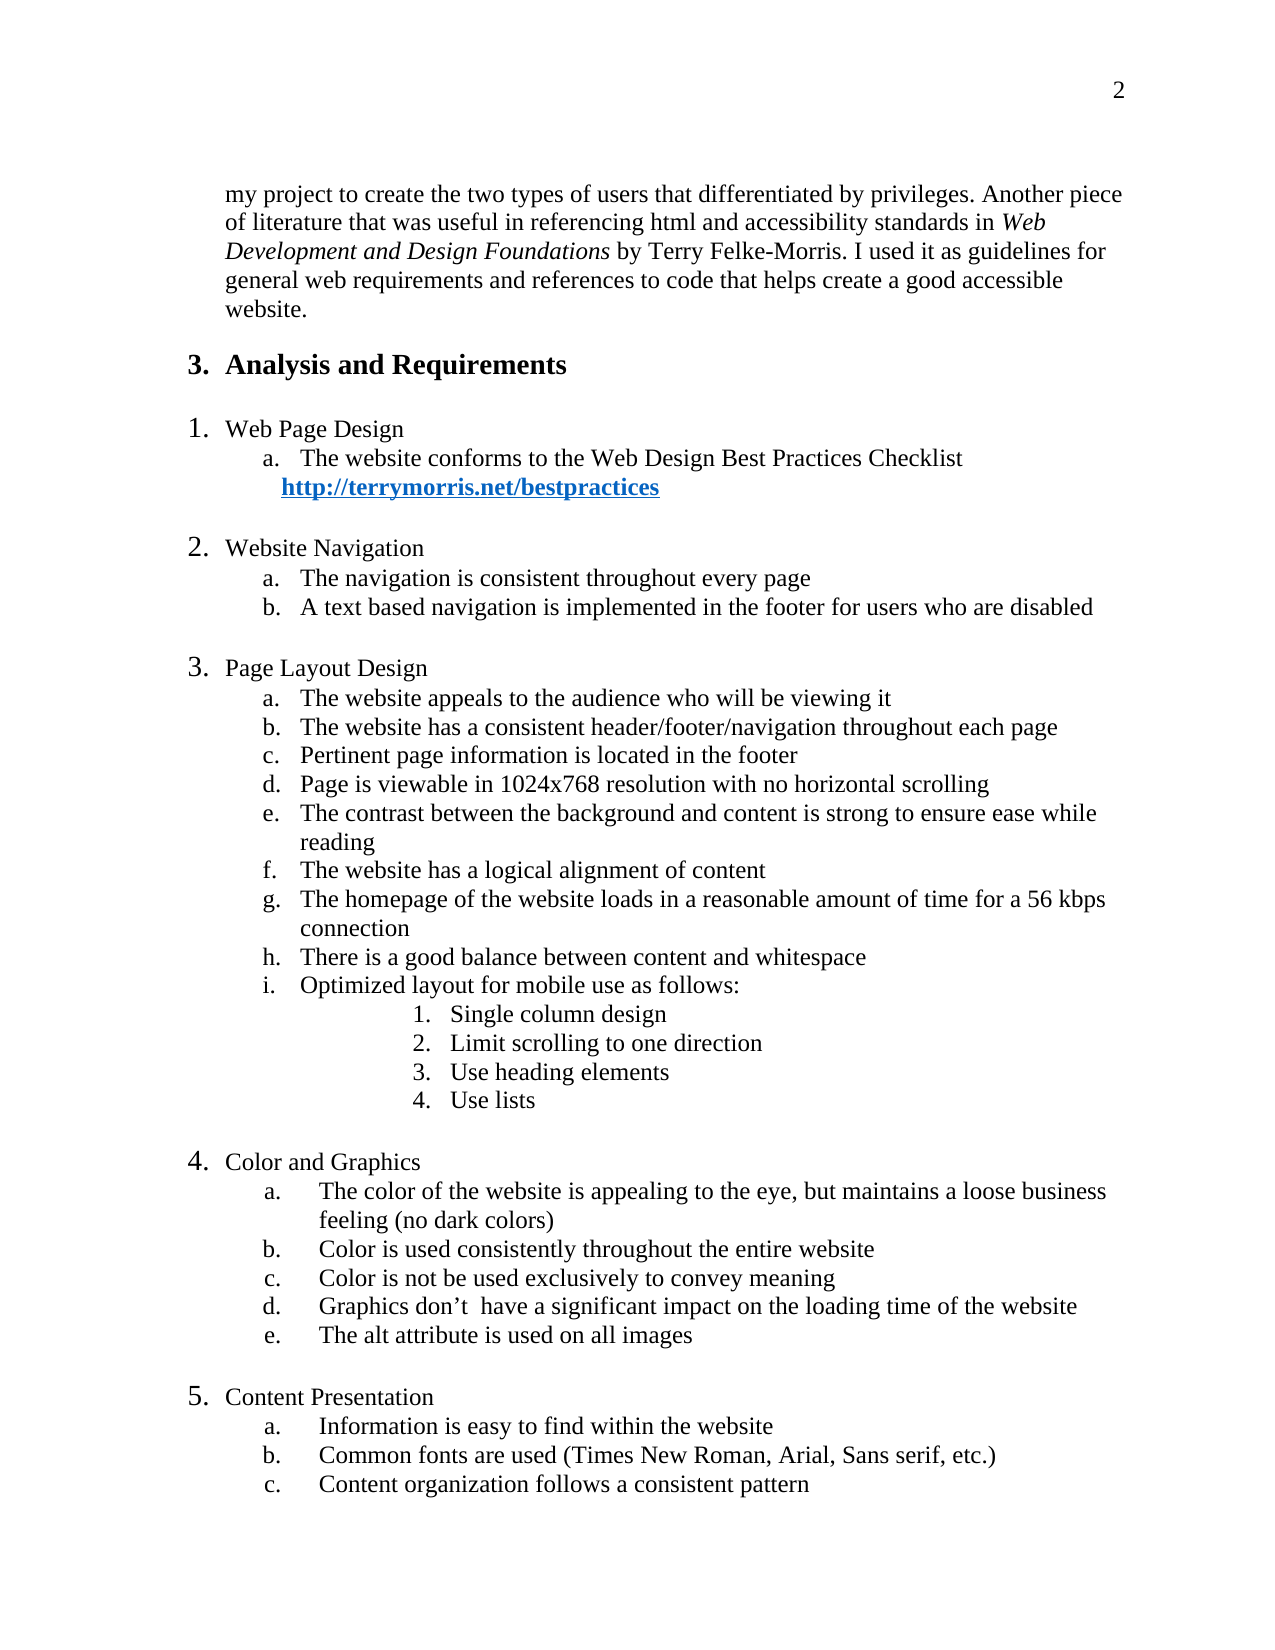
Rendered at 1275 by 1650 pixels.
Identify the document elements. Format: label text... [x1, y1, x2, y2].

list Color is not be used exclusively to convey meaning [281, 1263, 1125, 1291]
list A text based navigation is implemented in the footer for users who are disabled [262, 592, 1125, 621]
list The website has a consistent header/footer/navigation throughout each page [262, 712, 1125, 740]
list Optimized layout for mobile use as follows: [262, 970, 1125, 999]
list Information is easy to find within the website [281, 1411, 1125, 1440]
list Color is used consistently throughout the entire website [281, 1234, 1125, 1263]
list Pertinent page information is located in the footer [262, 740, 1125, 769]
list Single column design [412, 999, 1125, 1028]
subtitle Analysis and Requirements [187, 347, 1125, 381]
list Color and Graphics [187, 1143, 1125, 1176]
list There is a good balance between content and whitespace [262, 942, 1125, 970]
list The website appeals to the audience who will be viewing it [262, 683, 1125, 712]
list Use heading elements [412, 1057, 1125, 1085]
list Website Navigation [187, 529, 1125, 563]
list The contrast between the background and content is strong to ensure ease while reading [262, 798, 1125, 855]
list Page Layout Design [187, 649, 1125, 683]
list The website has a logical alignment of content [262, 855, 1125, 884]
list Content Presentation [187, 1378, 1125, 1411]
list Web Page Design [187, 410, 1125, 443]
list Content organization follows a consistent pattern [281, 1469, 1125, 1497]
list The color of the website is appealing to the eye, but maintains a loose business feeling (no dark colors) [281, 1176, 1125, 1234]
list Common fonts are used (Times New Roman, Arial, Sans serif, etc.) [281, 1440, 1125, 1469]
list The website conforms to the Web Design Best Practices Checklist [262, 443, 1125, 472]
list The alt attribute is used on all images [281, 1320, 1125, 1349]
list Page is viewable in 1024x768 resolution with no horizontal scrolling [262, 769, 1125, 798]
list Use lists [412, 1085, 1125, 1114]
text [225, 179, 1125, 322]
list Limit scrolling to one direction [412, 1028, 1125, 1057]
list Graphics don’t have a significant impact on the loading time of the website [281, 1291, 1125, 1320]
list The homepage of the website loads in a reasonable amount of time for a 56 kbps connection [262, 884, 1125, 942]
text http://terrymorris.net/bestpractices [281, 472, 1125, 501]
list The navigation is consistent throughout every page [262, 563, 1125, 592]
